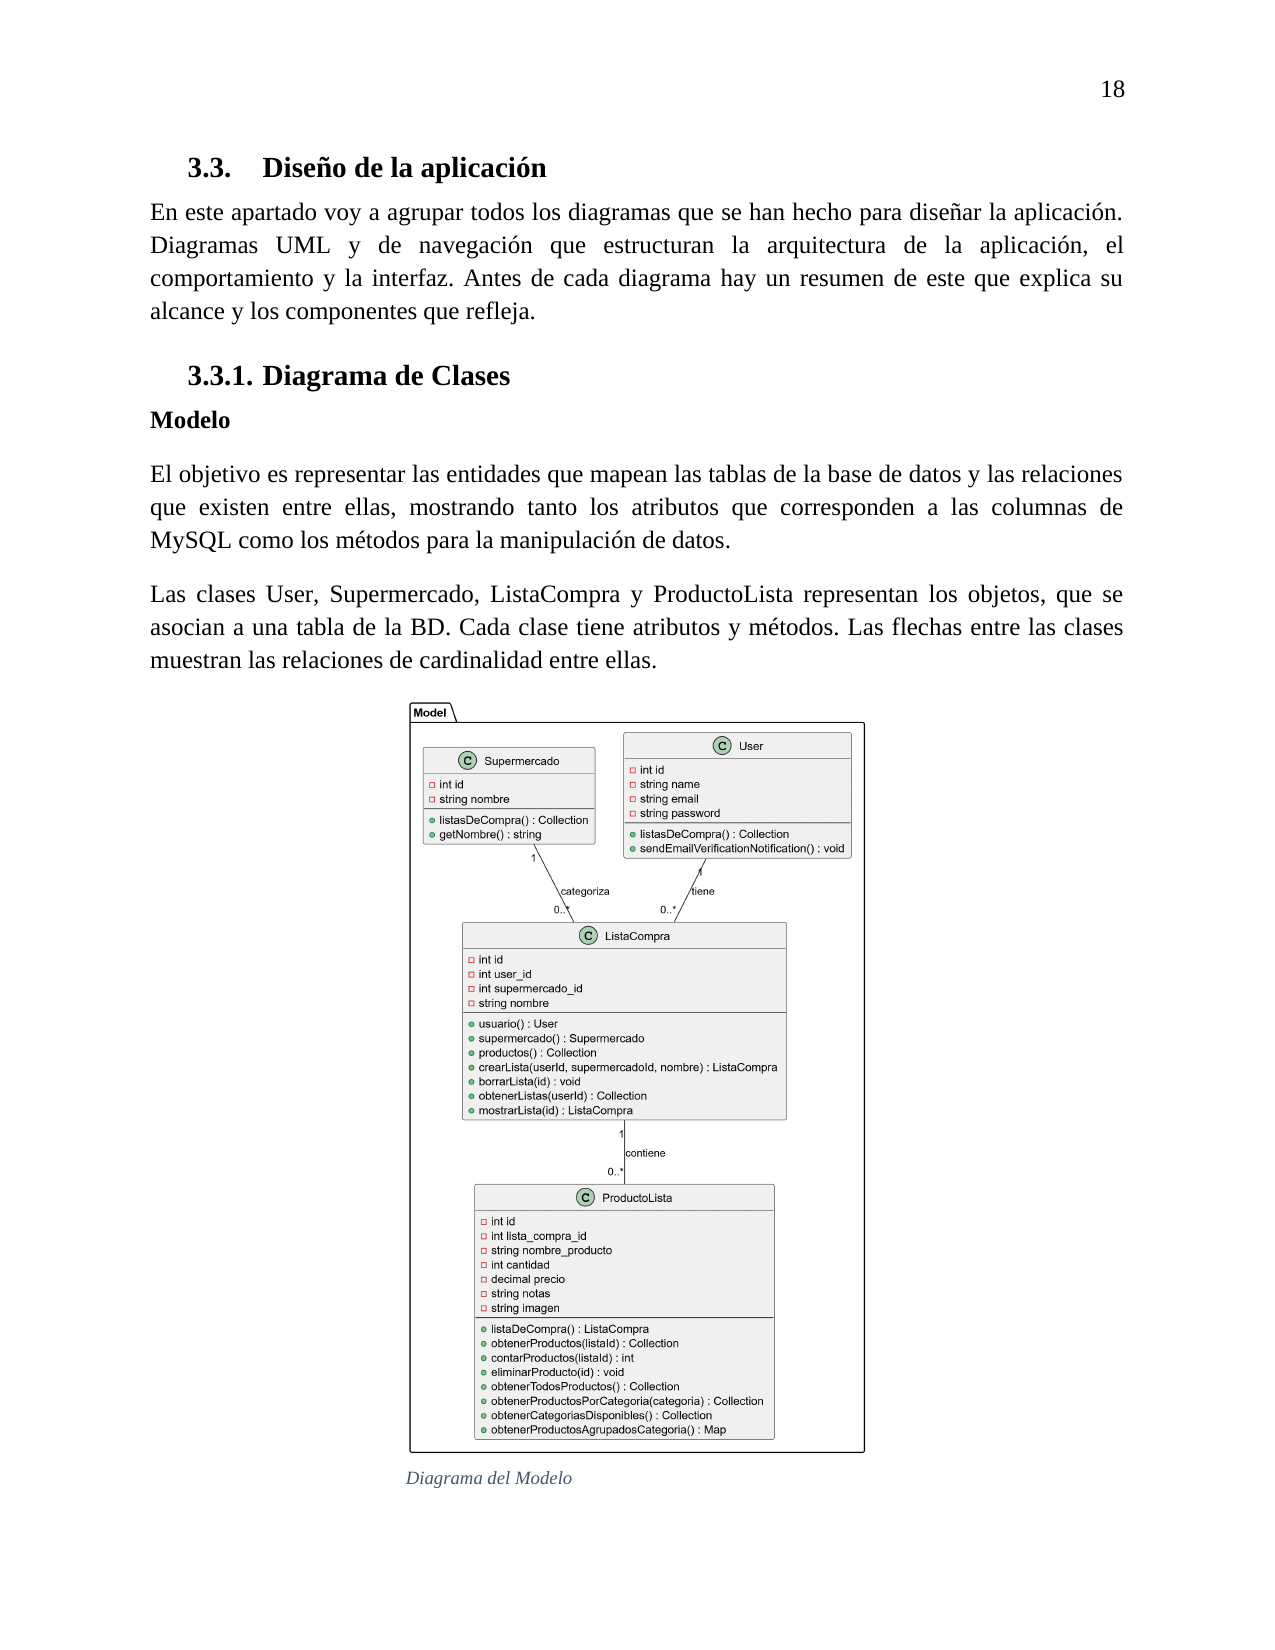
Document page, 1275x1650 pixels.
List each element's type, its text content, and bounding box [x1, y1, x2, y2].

picture [405, 698, 870, 1458]
text En este apartado voy a agrupar todos los diagramas que se han hecho para diseñar la aplicación. Diagramas UML y de navegación que estructuran la arquitectura de la aplicación, el comportamiento y la interfaz. Antes de cada diagrama hay un resumen de este que explica su alcance y los componentes que refleja. [150, 197, 1125, 325]
text Las clases User, Supermercado, ListaCompra y ProductoLista representan los objetos, que se asocian a una tabla de la BD. Cada clase tiene atributos y métodos. Las flechas entre las clases muestran las relaciones de cardinalidad entre ellas. [150, 579, 1125, 673]
subtitle Diseño de la aplicación [187, 150, 1125, 183]
text Modelo [150, 405, 1125, 434]
subtitle Diagrama de Clases [187, 358, 1125, 392]
text El objetivo es representar las entidades que mapean las tablas de la base de datos y las relaciones que existen entre ellas, mostrando tanto los atributos que corresponden a las columnas de MySQL como los métodos para la manipulación de datos. [150, 459, 1125, 554]
